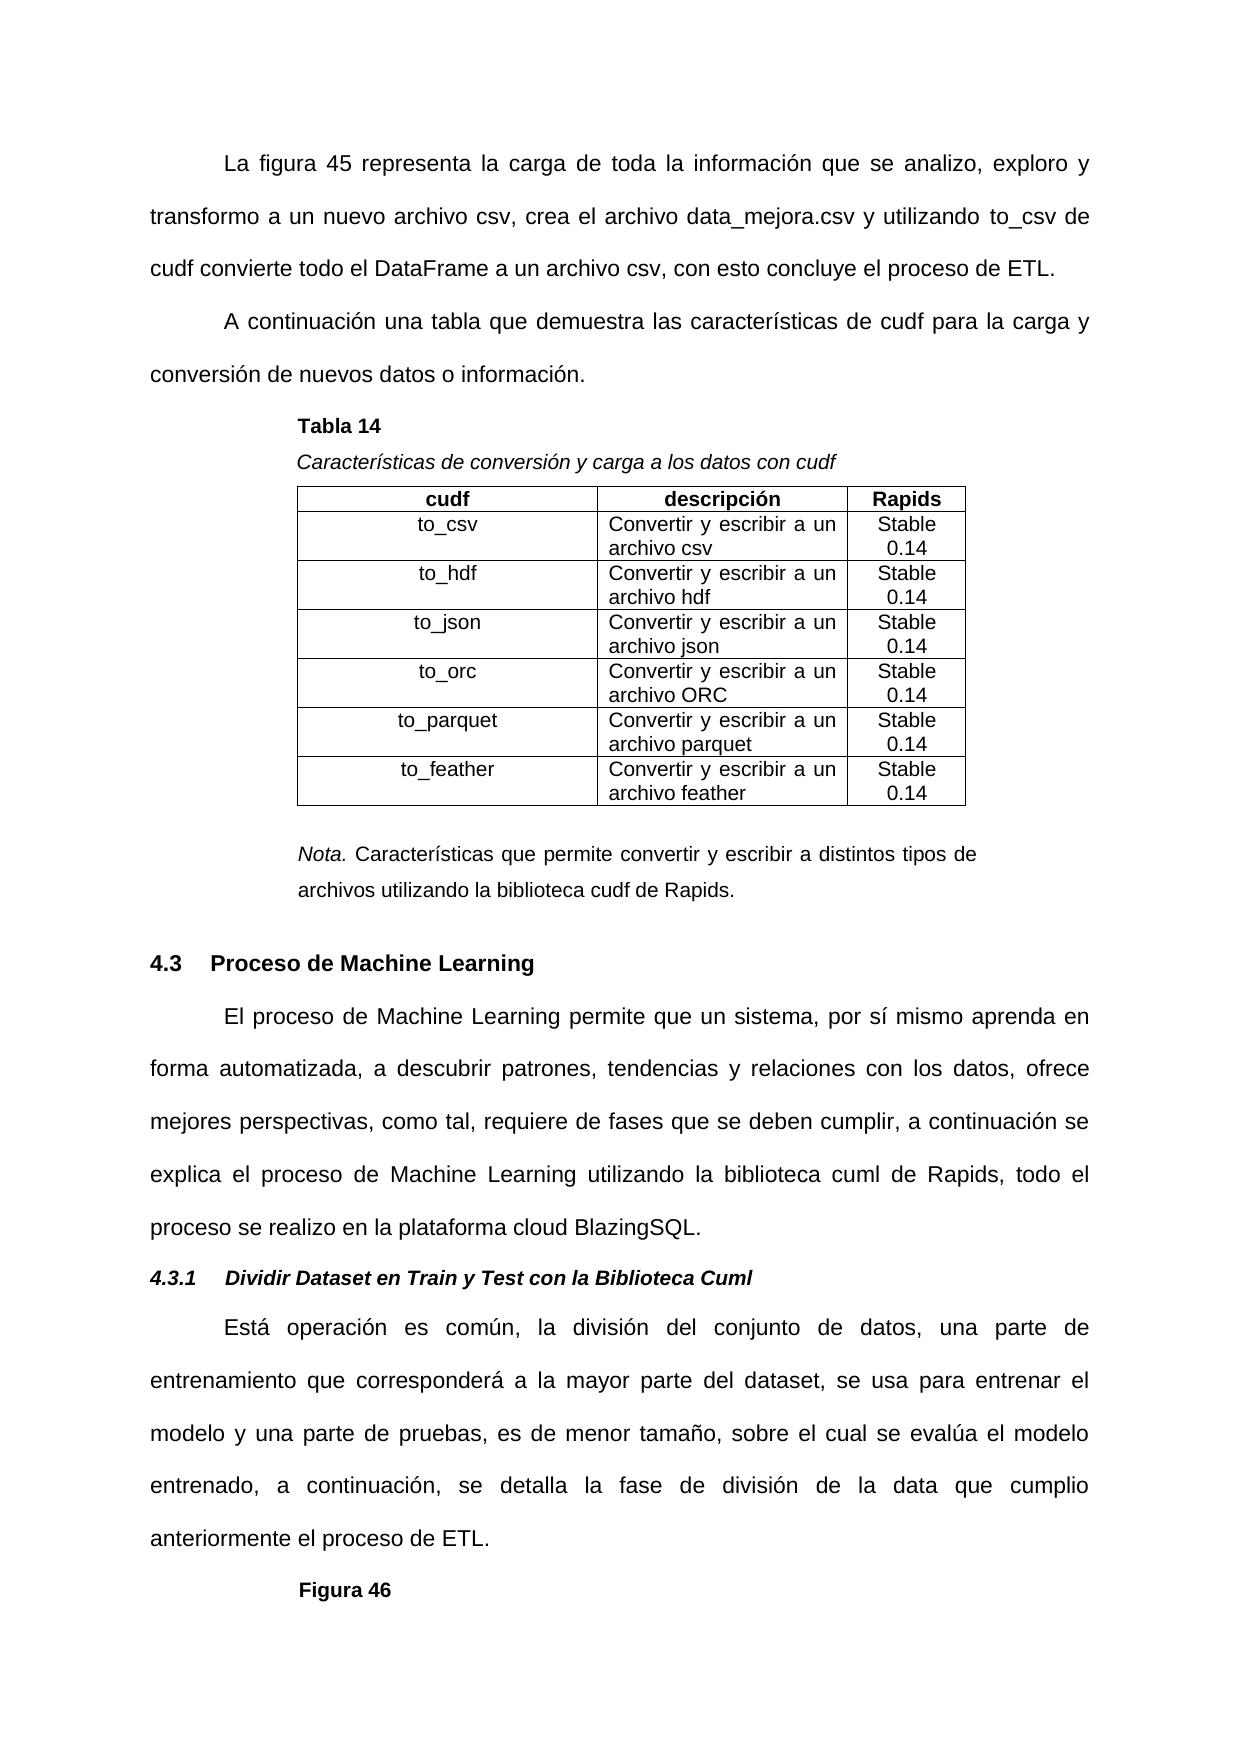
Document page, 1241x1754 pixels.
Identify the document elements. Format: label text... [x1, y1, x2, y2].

subtitle Dividir Dataset en Train y Test con la Biblioteca Cuml [150, 1266, 1090, 1290]
table_cell to_feather [298, 757, 597, 805]
table_cell to_csv [298, 512, 597, 560]
text Tabla 14 [239, 414, 1090, 438]
table_header descripción [598, 487, 847, 511]
table_cell Convertir y escribir a un archivo ORC [598, 659, 847, 707]
text Está operación es común, la división del conjunto de datos, una parte de entrenamiento que corresponderá a la mayor parte del dataset, se usa para entrenar el modelo y una parte de pruebas, es de menor tamaño, sobre el cual se evalúa el modelo entrenado, a continuación, se detalla la fase de división de la data que cumplio anteriormente el proceso de ETL. [150, 1314, 1090, 1551]
text Características de conversión y carga a los datos con cudf [239, 450, 1090, 474]
table_cell Convertir y escribir a un archivo hdf [598, 561, 847, 609]
table_cell to_hdf [298, 561, 597, 609]
table_cell Convertir y escribir a un archivo feather [598, 757, 847, 805]
table_header Rapids [848, 487, 965, 511]
subtitle Proceso de Machine Learning [150, 950, 1090, 976]
table_cell to_json [298, 610, 597, 658]
table_cell to_orc [298, 659, 597, 707]
table_cell Stable 0.14 [848, 708, 965, 756]
table_cell Convertir y escribir a un archivo json [598, 610, 847, 658]
text Nota. Características que permite convertir y escribir a distintos tipos de archivos utilizando la biblioteca cudf de Rapids. [298, 842, 978, 902]
list Figura 46 [299, 1578, 925, 1602]
table_cell Stable 0.14 [848, 512, 965, 560]
table_cell Stable 0.14 [848, 659, 965, 707]
text El proceso de Machine Learning permite que un sistema, por sí mismo aprenda en forma automatizada, a descubrir patrones, tendencias y relaciones con los datos, ofrece mejores perspectivas, como tal, requiere de fases que se deben cumplir, a continuación se explica el proceso de Machine Learning utilizando la biblioteca cuml de Rapids, todo el proceso se realizo en la plataforma cloud BlazingSQL. [150, 1003, 1090, 1240]
table_header cudf [298, 487, 597, 511]
table_cell Stable 0.14 [848, 757, 965, 805]
table_cell Convertir y escribir a un archivo parquet [598, 708, 847, 756]
text La figura 45 representa la carga de toda la información que se analizo, exploro y transformo a un nuevo archivo csv, crea el archivo data_mejora.csv y utilizando to_csv de cudf convierte todo el DataFrame a un archivo csv, con esto concluye el proceso de ETL. [150, 150, 1090, 282]
table_cell Stable 0.14 [848, 561, 965, 609]
table_cell Stable 0.14 [848, 610, 965, 658]
table_cell to_parquet [298, 708, 597, 756]
table_cell Convertir y escribir a un archivo csv [598, 512, 847, 560]
text A continuación una tabla que demuestra las características de cudf para la carga y conversión de nuevos datos o información. [150, 308, 1090, 387]
